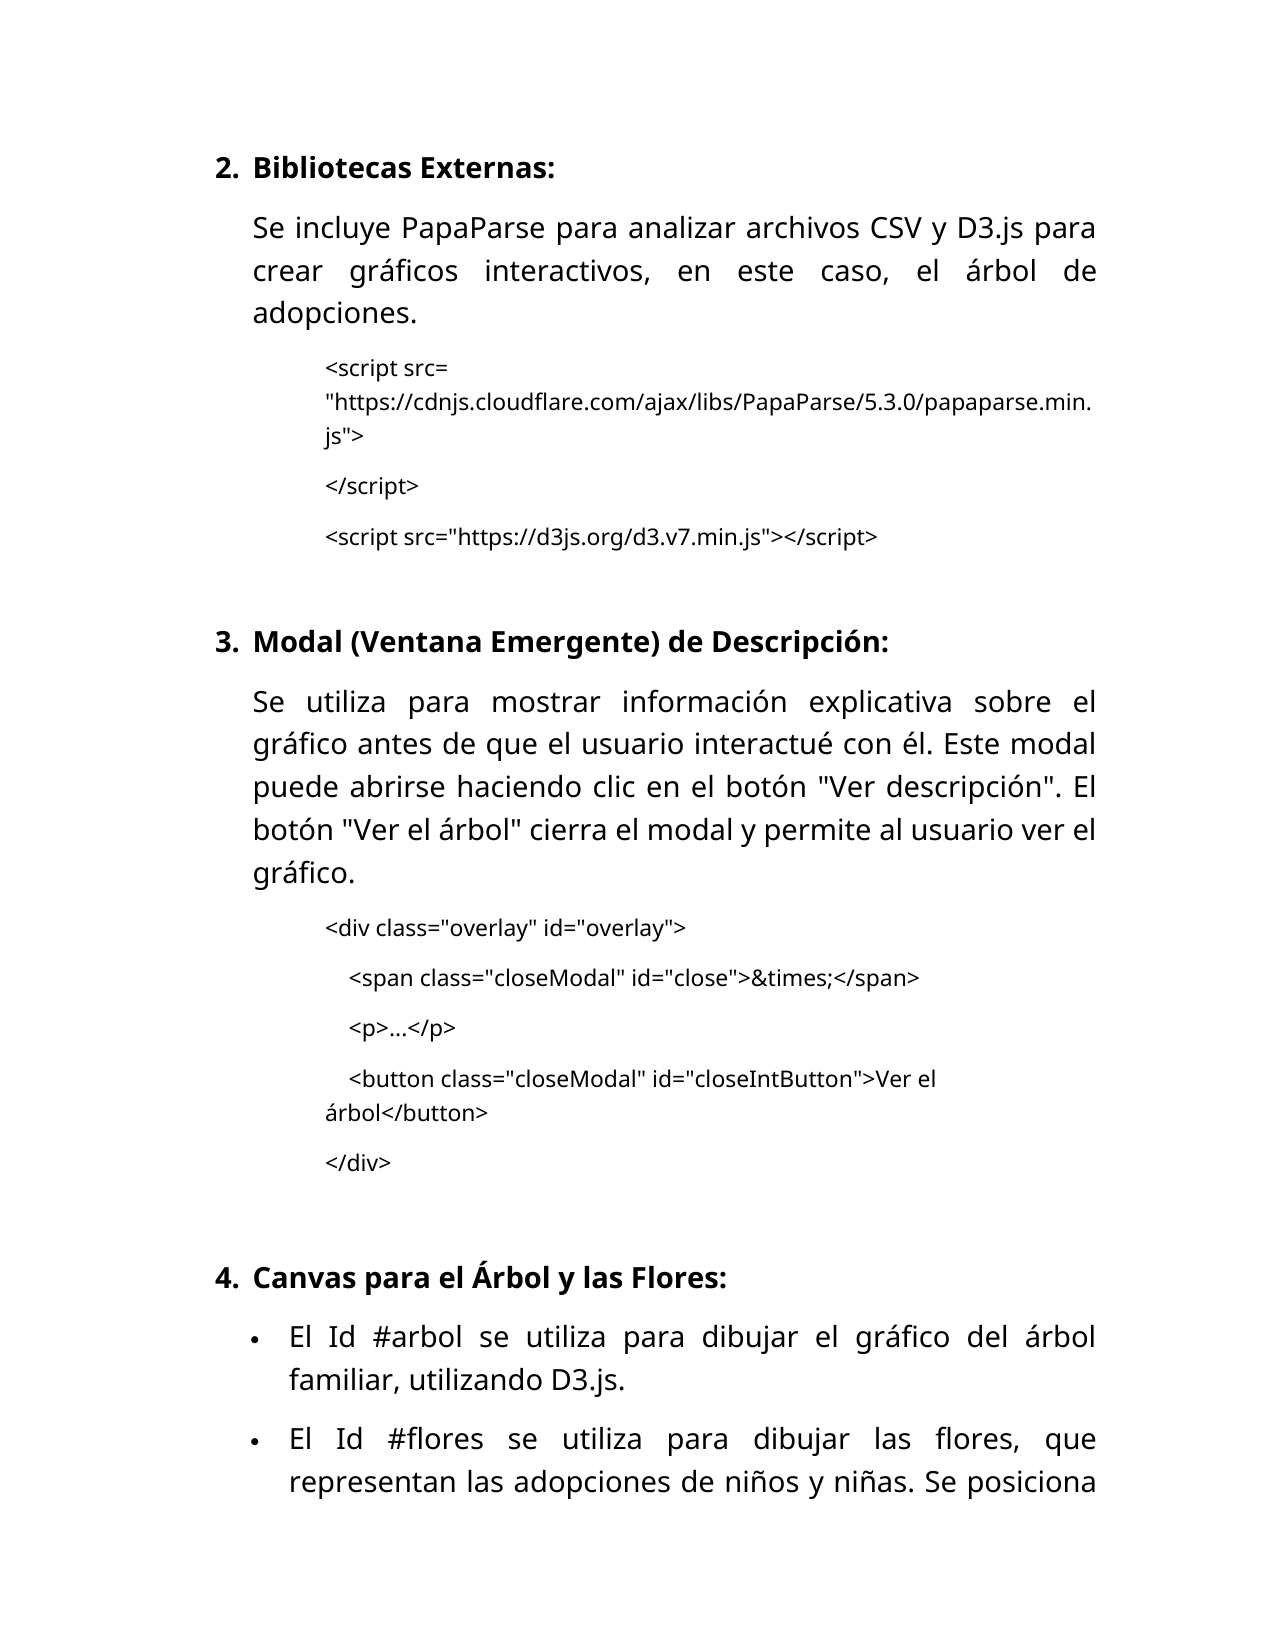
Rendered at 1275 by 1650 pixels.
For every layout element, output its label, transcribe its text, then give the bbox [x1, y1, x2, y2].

list Modal (Ventana Emergente) de Descripción: [215, 621, 1098, 661]
text <span class="closeModal" id="close">&times;</span> [325, 962, 1098, 993]
text <div class="overlay" id="overlay"> [325, 912, 1098, 943]
text </script> [325, 470, 1098, 501]
text <button class="closeModal" id="closeIntButton">Ver el árbol</button> [325, 1063, 1098, 1128]
text <p>...</p> [325, 1012, 1098, 1044]
list El Id #arbol se utiliza para dibujar el gráfico del árbol familiar, utilizando D3.js. [251, 1316, 1098, 1399]
list Canvas para el Árbol y las Flores: [215, 1257, 1098, 1297]
text <script src="https://d3js.org/d3.v7.min.js"></script> [251, 521, 1098, 552]
text Se utiliza para mostrar información explicativa sobre el gráfico antes de que el usuario interactué con él. Este modal puede abrirse haciendo clic en el botón "Ver descripción". El botón "Ver el árbol" cierra el modal y permite al usuario ver el gráfico. [252, 681, 1098, 892]
list Bibliotecas Externas: [215, 148, 1098, 187]
text <script src= "https://cdnjs.cloudflare.com/ajax/libs/PapaParse/5.3.0/papaparse.min.js"> [325, 352, 1098, 451]
text </div> [325, 1147, 1098, 1178]
text Se incluye PapaParse para analizar archivos CSV y D3.js para crear gráficos interactivos, en este caso, el árbol de adopciones. [252, 207, 1098, 332]
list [251, 1419, 1098, 1501]
